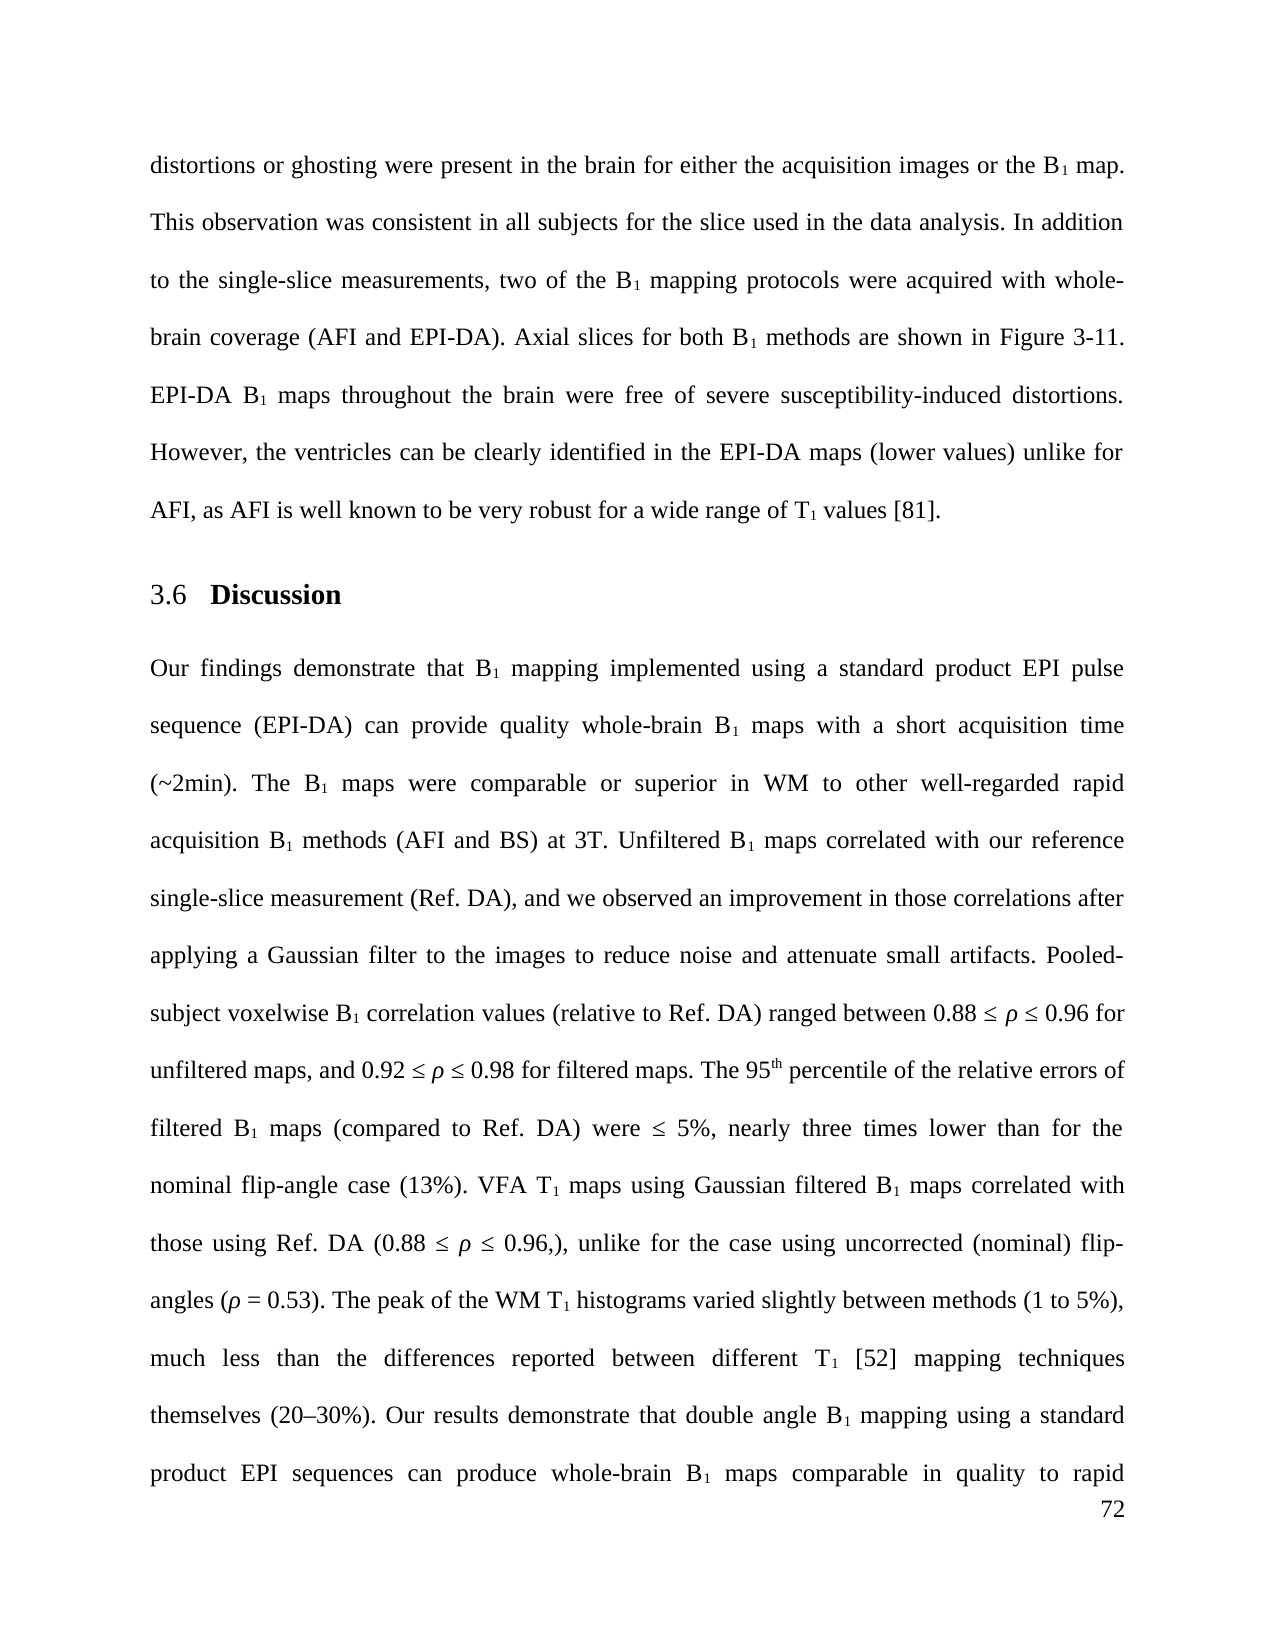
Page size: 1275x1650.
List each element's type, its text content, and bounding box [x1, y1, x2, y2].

subtitle Discussion [150, 577, 1125, 611]
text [150, 653, 1125, 1487]
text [150, 150, 1125, 524]
